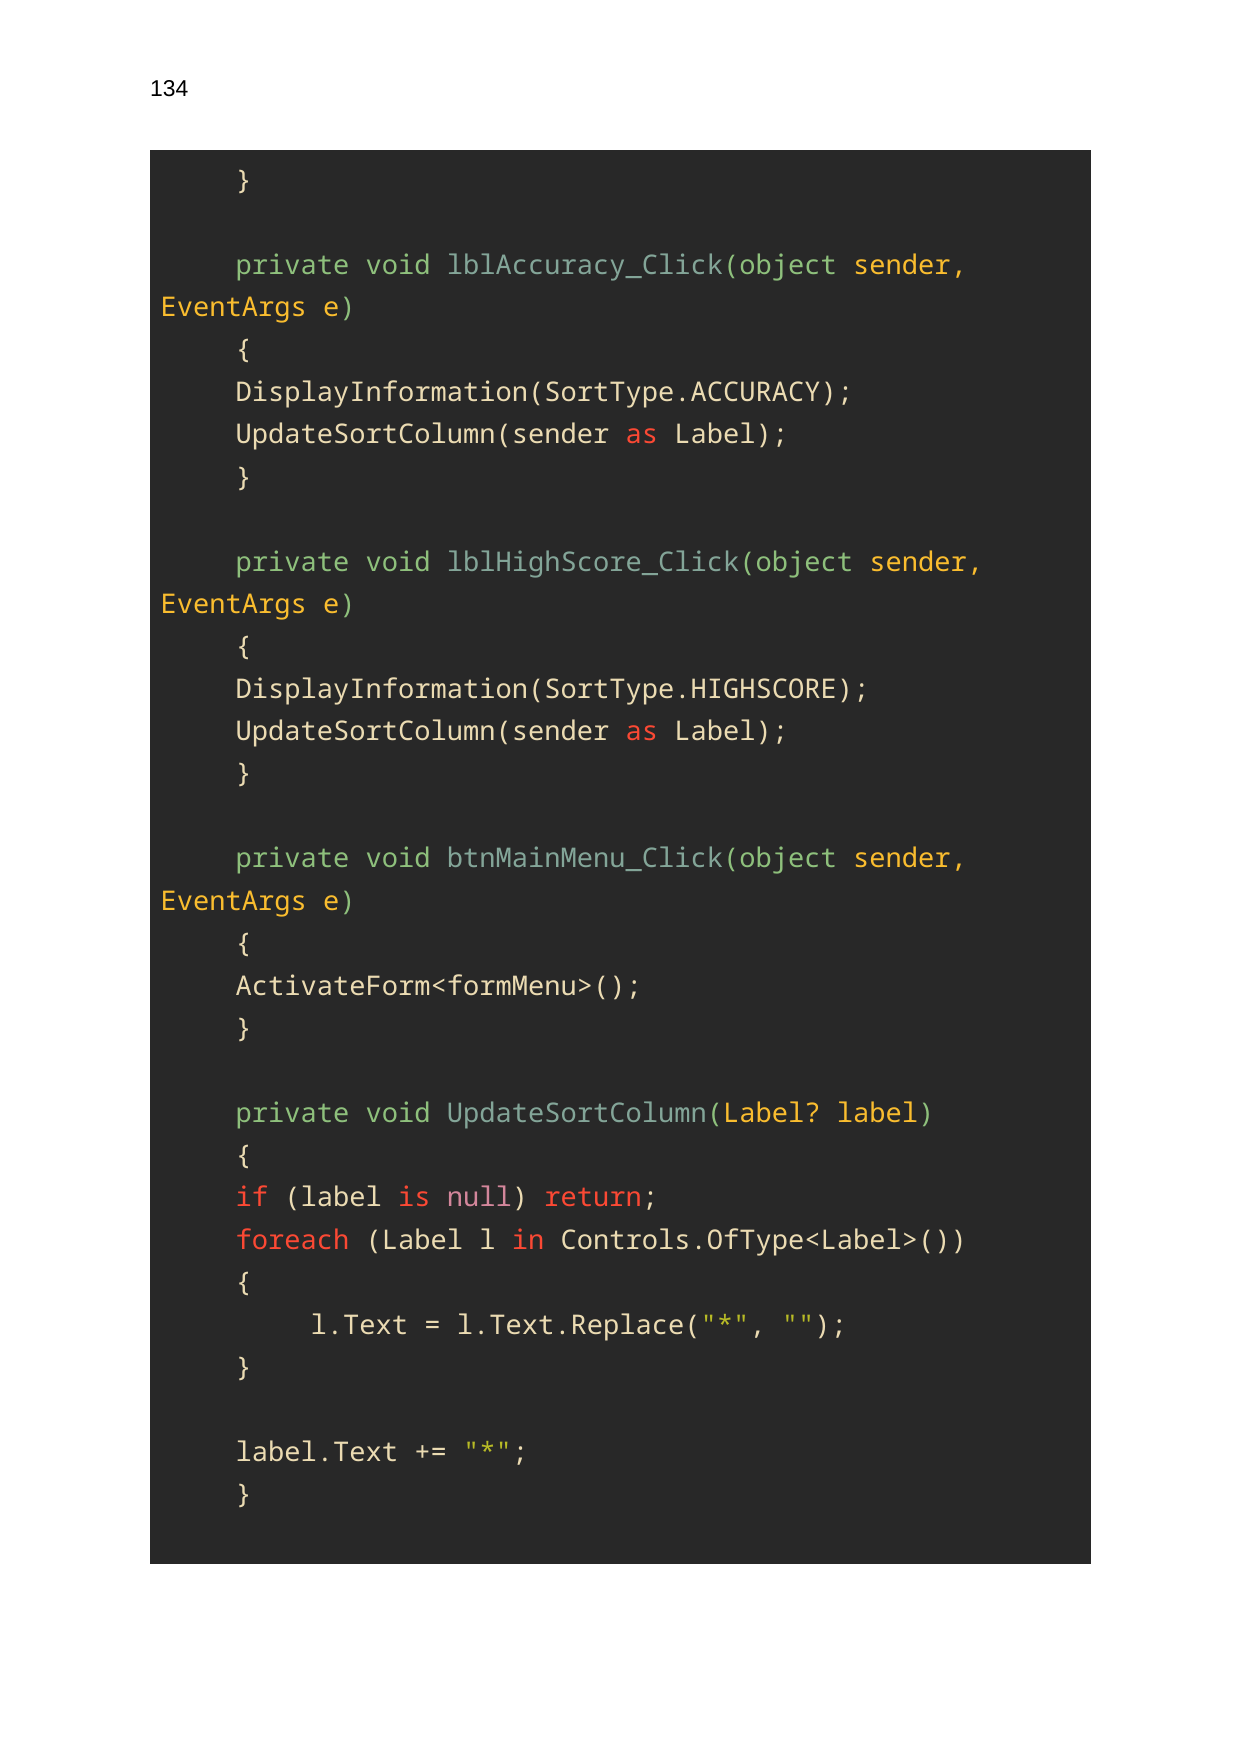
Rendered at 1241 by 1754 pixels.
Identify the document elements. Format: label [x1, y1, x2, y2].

table_header [150, 150, 1091, 1564]
